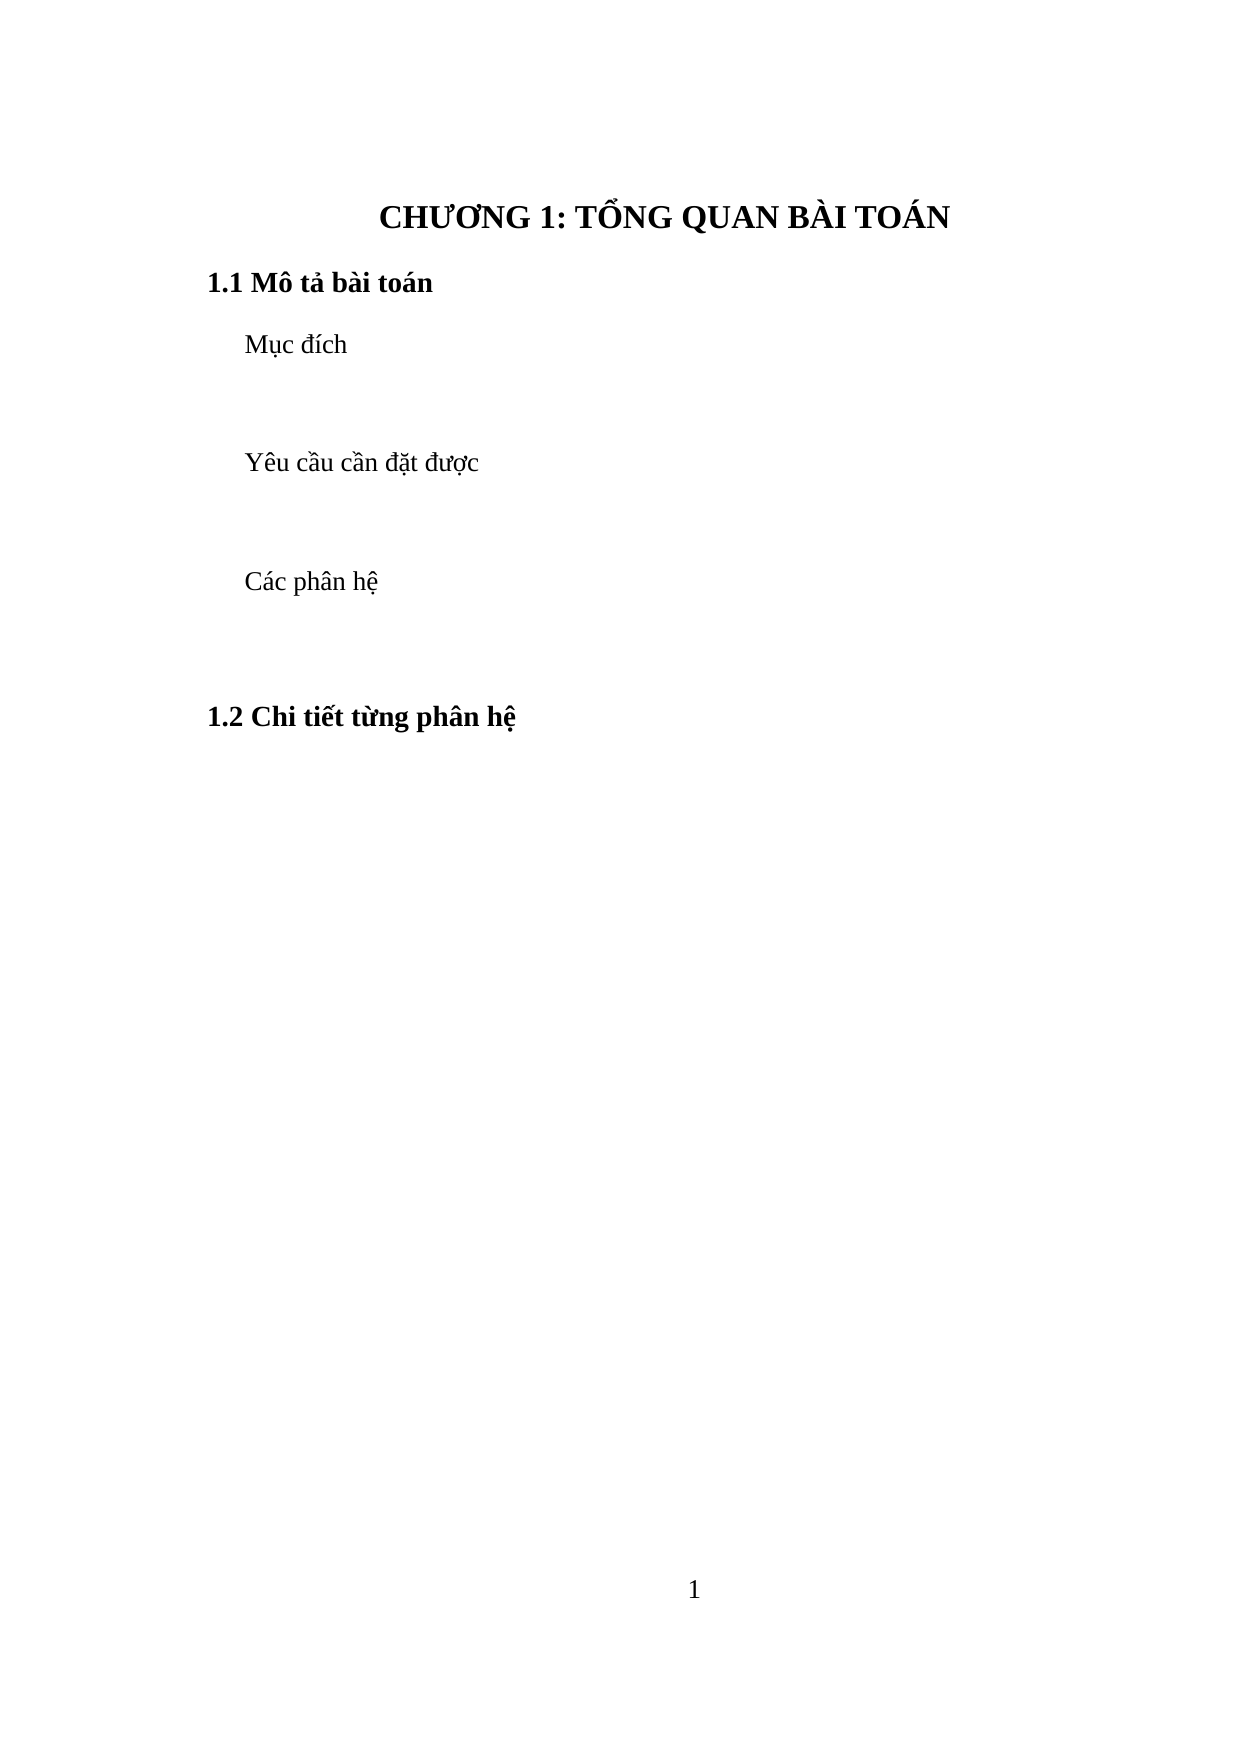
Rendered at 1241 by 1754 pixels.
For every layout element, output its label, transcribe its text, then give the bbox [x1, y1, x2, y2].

subtitle Chi tiết từng phân hệ [207, 699, 1122, 733]
subtitle CHƯƠNG 1: TỔNG QUAN BÀI TOÁN [207, 198, 1122, 236]
subtitle Mô tả bài toán [207, 265, 1122, 299]
text Các phân hệ [244, 564, 1122, 596]
text Yêu cầu cần đặt được [244, 446, 1122, 477]
text Mục đích [244, 328, 1122, 359]
